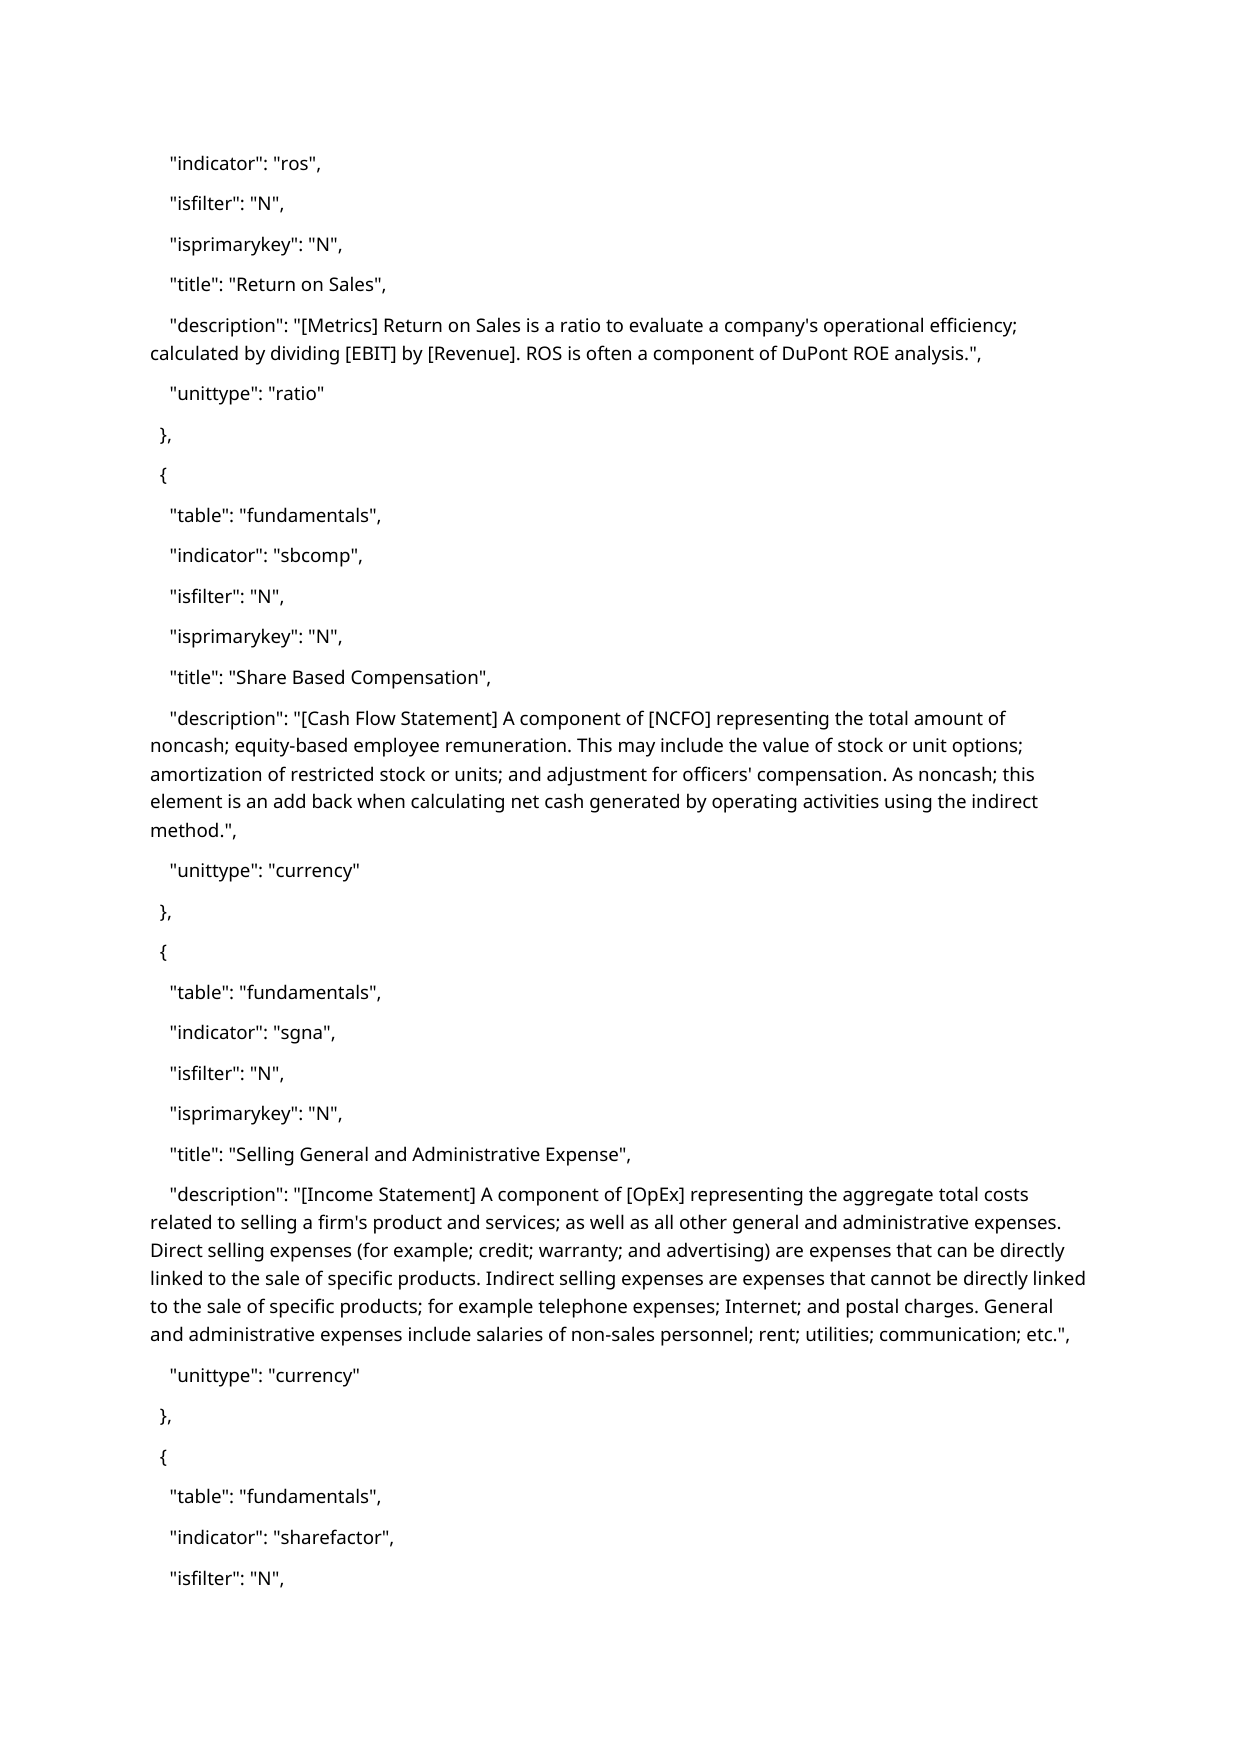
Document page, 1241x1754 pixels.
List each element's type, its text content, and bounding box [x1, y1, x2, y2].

text "title": "Return on Sales", [150, 272, 1090, 297]
text "isfilter": "N", [150, 583, 1090, 609]
text "table": "fundamentals", [150, 502, 1090, 528]
text { [150, 938, 1090, 964]
text "isprimarykey": "N", [150, 1101, 1090, 1126]
text "indicator": "sharefactor", [150, 1524, 1090, 1550]
text "isprimarykey": "N", [150, 624, 1090, 649]
text "isfilter": "N", [150, 191, 1090, 216]
text "isfilter": "N", [150, 1060, 1090, 1086]
text "indicator": "ros", [150, 150, 1090, 176]
text "title": "Selling General and Administrative Expense", [150, 1141, 1090, 1167]
text }, [150, 898, 1090, 923]
text "table": "fundamentals", [150, 1484, 1090, 1509]
text "description": "[Metrics] Return on Sales is a ratio to evaluate a company's operational efficiency; calculated by dividing [EBIT] by [Revenue]. ROS is often a component of DuPont ROE analysis.", [150, 312, 1090, 366]
text "unittype": "currency" [150, 1362, 1090, 1388]
text { [150, 462, 1090, 487]
text "isfilter": "N", [150, 1565, 1090, 1590]
text }, [150, 421, 1090, 447]
text "description": "[Income Statement] A component of [OpEx] representing the aggregate total costs related to selling a firm's product and services; as well as all other general and administrative expenses. Direct selling expenses (for example; credit; warranty; and advertising) are expenses that can be directly linked to the sale of specific products. Indirect selling expenses are expenses that cannot be directly linked to the sale of specific products; for example telephone expenses; Internet; and postal charges. General and administrative expenses include salaries of non-sales personnel; rent; utilities; communication; etc.", [150, 1182, 1090, 1347]
text "indicator": "sbcomp", [150, 543, 1090, 568]
text }, [150, 1403, 1090, 1428]
text "table": "fundamentals", [150, 979, 1090, 1004]
text "title": "Share Based Compensation", [150, 664, 1090, 690]
text { [150, 1443, 1090, 1469]
text "unittype": "currency" [150, 857, 1090, 883]
text "isprimarykey": "N", [150, 231, 1090, 257]
text "indicator": "sgna", [150, 1019, 1090, 1045]
text "unittype": "ratio" [150, 381, 1090, 406]
text "description": "[Cash Flow Statement] A component of [NCFO] representing the total amount of noncash; equity-based employee remuneration. This may include the value of stock or unit options; amortization of restricted stock or units; and adjustment for officers' compensation. As noncash; this element is an add back when calculating net cash generated by operating activities using the indirect method.", [150, 705, 1090, 842]
